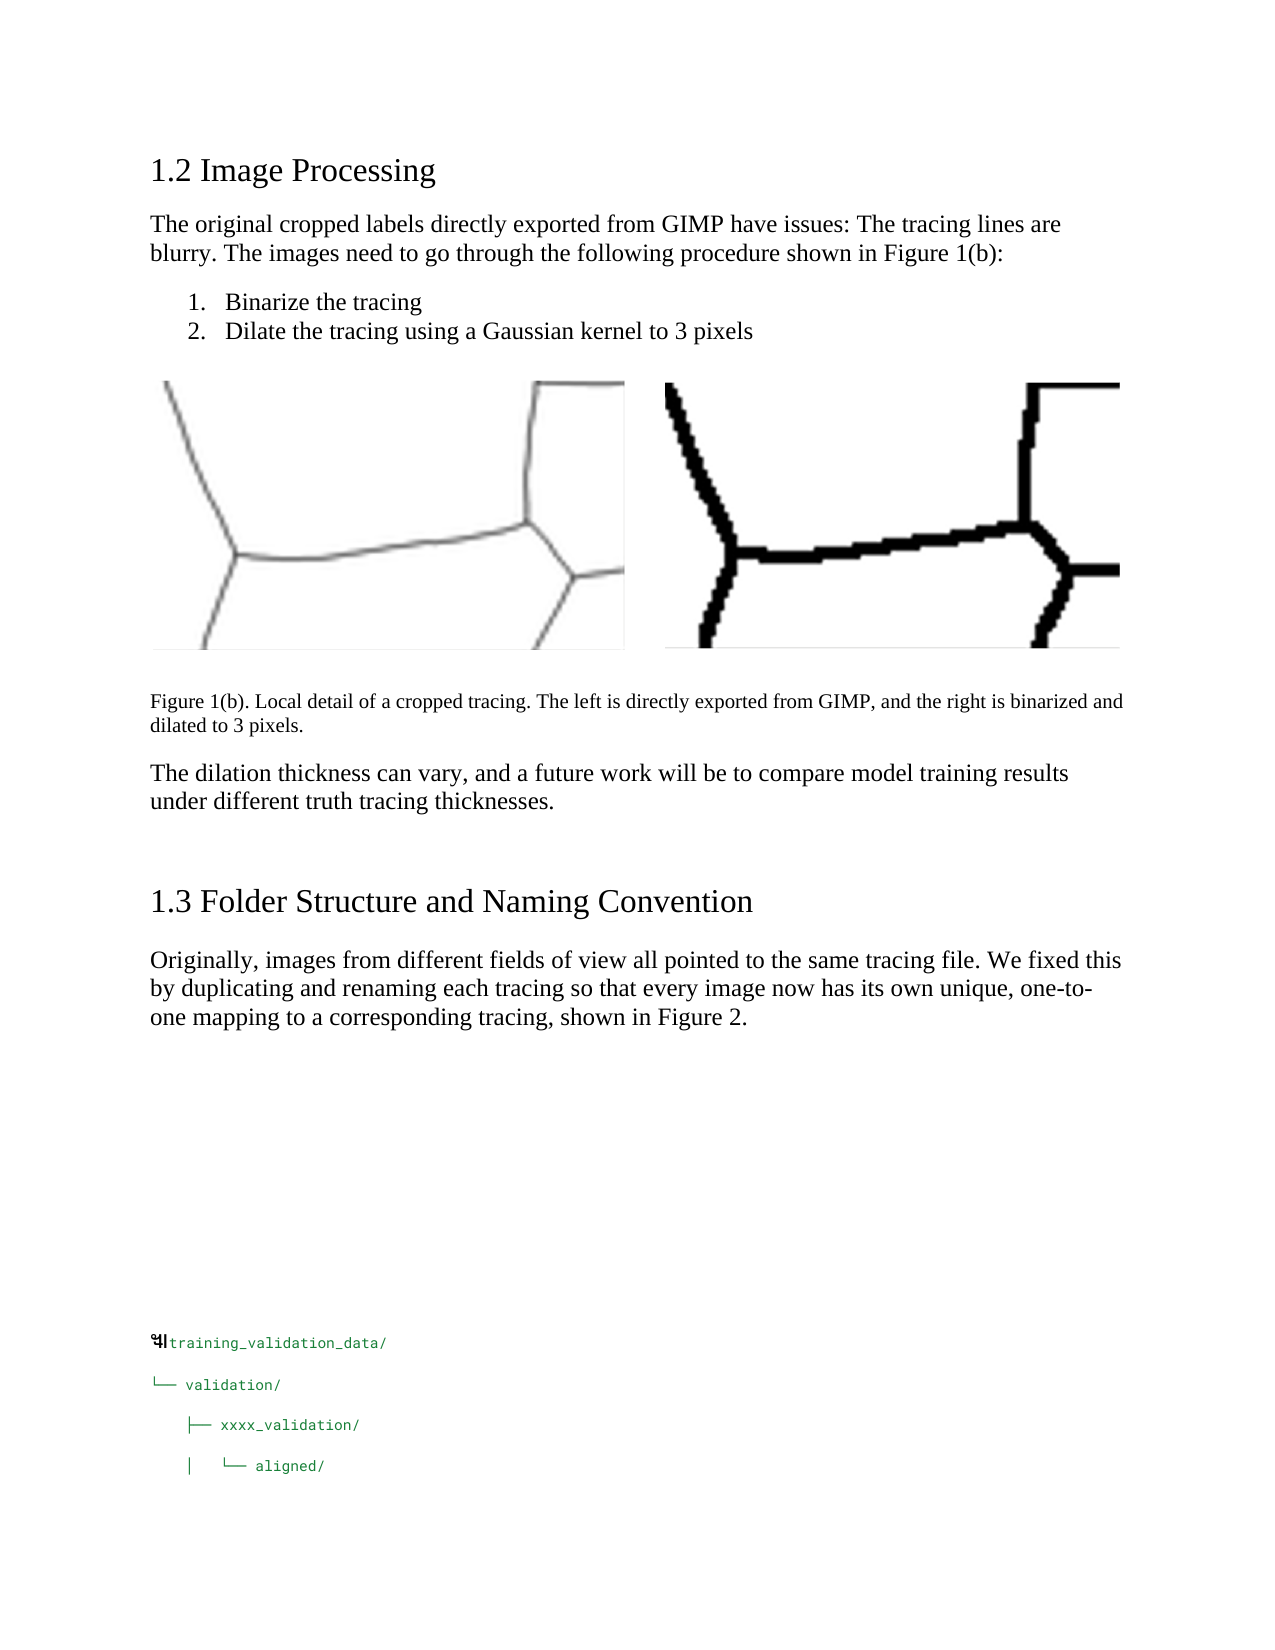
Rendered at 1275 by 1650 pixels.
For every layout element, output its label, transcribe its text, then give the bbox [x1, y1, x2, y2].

text Figure 1(b). Local detail of a cropped tracing. The left is directly exported from GIMP, and the right is binarized and dilated to 3 pixels. [150, 689, 1125, 737]
text Originally, images from different fields of view all pointed to the same tracing file. We fixed this by duplicating and renaming each tracing so that every image now has its own unique, one-to-one mapping to a corresponding tracing, shown in Figure 2. [150, 945, 1125, 1031]
list Dilate the tracing using a Gaussian kernel to 3 pixels [187, 316, 1125, 345]
list Binarize the tracing [187, 287, 1125, 316]
text └── validation/ [150, 1374, 1125, 1394]
text The dilation thickness can vary, and a future work will be to compare model training results under different truth tracing thicknesses. [150, 758, 1125, 844]
subtitle 1.2 Image Processing [150, 150, 1125, 188]
text training_validation_data/ [150, 1325, 1125, 1353]
text │ └── aligned/ [150, 1456, 1125, 1476]
subtitle 1.3 Folder Structure and Naming Convention [150, 881, 1125, 920]
text The original cropped labels directly exported from GIMP have issues: The tracing lines are blurry. The images need to go through the following procedure shown in Figure 1(b): [150, 209, 1125, 267]
text ├── xxxx_validation/ [150, 1415, 1125, 1435]
picture [150, 365, 1125, 668]
